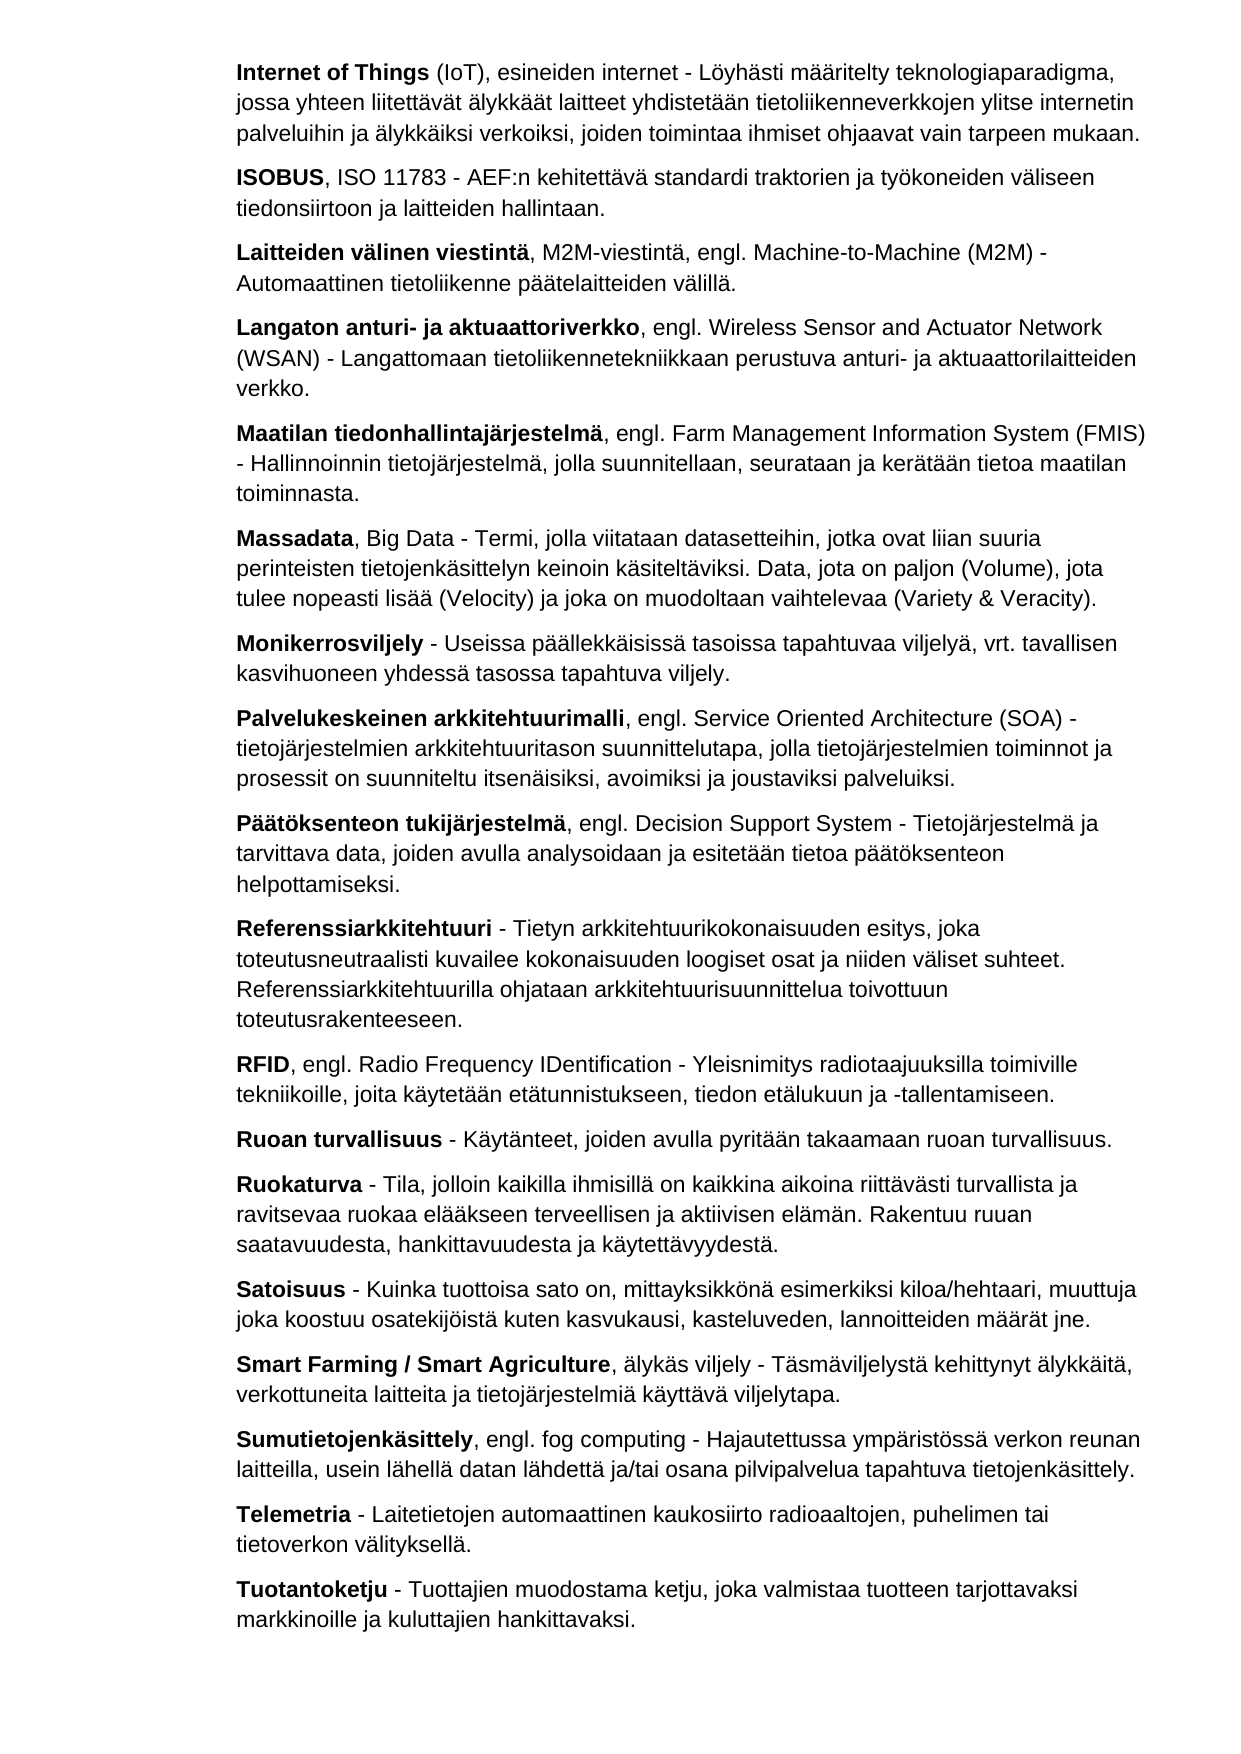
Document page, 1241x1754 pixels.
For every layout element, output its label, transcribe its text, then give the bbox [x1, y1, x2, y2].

text Sumutietojenkäsittely, engl. fog computing - Hajautettussa ympäristössä verkon reunan laitteilla, usein lähellä datan lähdettä ja/tai osana pilvipalvelua tapahtuva tietojenkäsittely. [236, 1426, 1152, 1482]
text Ruokaturva - Tila, jolloin kaikilla ihmisillä on kaikkina aikoina riittävästi turvallista ja ravitsevaa ruokaa elääkseen terveellisen ja aktiivisen elämän. Rakentuu ruuan saatavuudesta, hankittavuudesta ja käytettävyydestä. [236, 1171, 1152, 1257]
text Ruoan turvallisuus - Käytänteet, joiden avulla pyritään takaamaan ruoan turvallisuus. [236, 1126, 1152, 1152]
text Satoisuus - Kuinka tuottoisa sato on, mittayksikkönä esimerkiksi kiloa/hehtaari, muuttuja joka koostuu osatekijöistä kuten kasvukausi, kasteluveden, lannoitteiden määrät jne. [236, 1276, 1152, 1332]
text Referenssiarkkitehtuuri - Tietyn arkkitehtuurikokonaisuuden esitys, joka toteutusneutraalisti kuvailee kokonaisuuden loogiset osat ja niiden väliset suhteet. Referenssiarkkitehtuurilla ohjataan arkkitehtuurisuunnittelua toivottuun toteutusrakenteeseen. [236, 915, 1152, 1032]
text Maatilan tiedonhallintajärjestelmä, engl. Farm Management Information System (FMIS) - Hallinnoinnin tietojärjestelmä, jolla suunnitellaan, seurataan ja kerätään tietoa maatilan toiminnasta. [236, 419, 1152, 506]
text Langaton anturi- ja aktuaattoriverkko, engl. Wireless Sensor and Actuator Network (WSAN) - Langattomaan tietoliikennetekniikkaan perustuva anturi- ja aktuaattorilaitteiden verkko. [236, 314, 1152, 401]
text Laitteiden välinen viestintä, M2M-viestintä, engl. Machine-to-Machine (M2M) - Automaattinen tietoliikenne päätelaitteiden välillä. [236, 239, 1152, 296]
text Internet of Things (IoT), esineiden internet - Löyhästi määritelty teknologiaparadigma, jossa yhteen liitettävät älykkäät laitteet yhdistetään tietoliikenneverkkojen ylitse internetin palveluihin ja älykkäiksi verkoiksi, joiden toimintaa ihmiset ohjaavat vain tarpeen mukaan. [236, 59, 1152, 146]
text Telemetria - Laitetietojen automaattinen kaukosiirto radioaaltojen, puhelimen tai tietoverkon välityksellä. [236, 1501, 1152, 1557]
text Päätöksenteon tukijärjestelmä, engl. Decision Support System - Tietojärjestelmä ja tarvittava data, joiden avulla analysoidaan ja esitetään tietoa päätöksenteon helpottamiseksi. [236, 810, 1152, 897]
text Palvelukeskeinen arkkitehtuurimalli, engl. Service Oriented Architecture (SOA) - tietojärjestelmien arkkitehtuuritason suunnittelutapa, jolla tietojärjestelmien toiminnot ja prosessit on suunniteltu itsenäisiksi, avoimiksi ja joustaviksi palveluiksi. [236, 705, 1152, 792]
text Smart Farming / Smart Agriculture, älykäs viljely - Täsmäviljelystä kehittynyt älykkäitä, verkottuneita laitteita ja tietojärjestelmiä käyttävä viljelytapa. [236, 1351, 1152, 1407]
text RFID, engl. Radio Frequency IDentification - Yleisnimitys radiotaajuuksilla toimiville tekniikoille, joita käytetään etätunnistukseen, tiedon etälukuun ja -tallentamiseen. [236, 1051, 1152, 1107]
text ISOBUS, ISO 11783 - AEF:n kehitettävä standardi traktorien ja työkoneiden väliseen tiedonsiirtoon ja laitteiden hallintaan. [236, 164, 1152, 221]
text Tuotantoketju - Tuottajien muodostama ketju, joka valmistaa tuotteen tarjottavaksi markkinoille ja kuluttajien hankittavaksi. [236, 1576, 1152, 1632]
text Monikerrosviljely - Useissa päällekkäisissä tasoissa tapahtuvaa viljelyä, vrt. tavallisen kasvihuoneen yhdessä tasossa tapahtuva viljely. [236, 630, 1152, 686]
text Massadata, Big Data - Termi, jolla viitataan datasetteihin, jotka ovat liian suuria perinteisten tietojenkäsittelyn keinoin käsiteltäviksi. Data, jota on paljon (Volume), jota tulee nopeasti lisää (Velocity) ja joka on muodoltaan vaihtelevaa (Variety & Veracity). [236, 525, 1152, 611]
